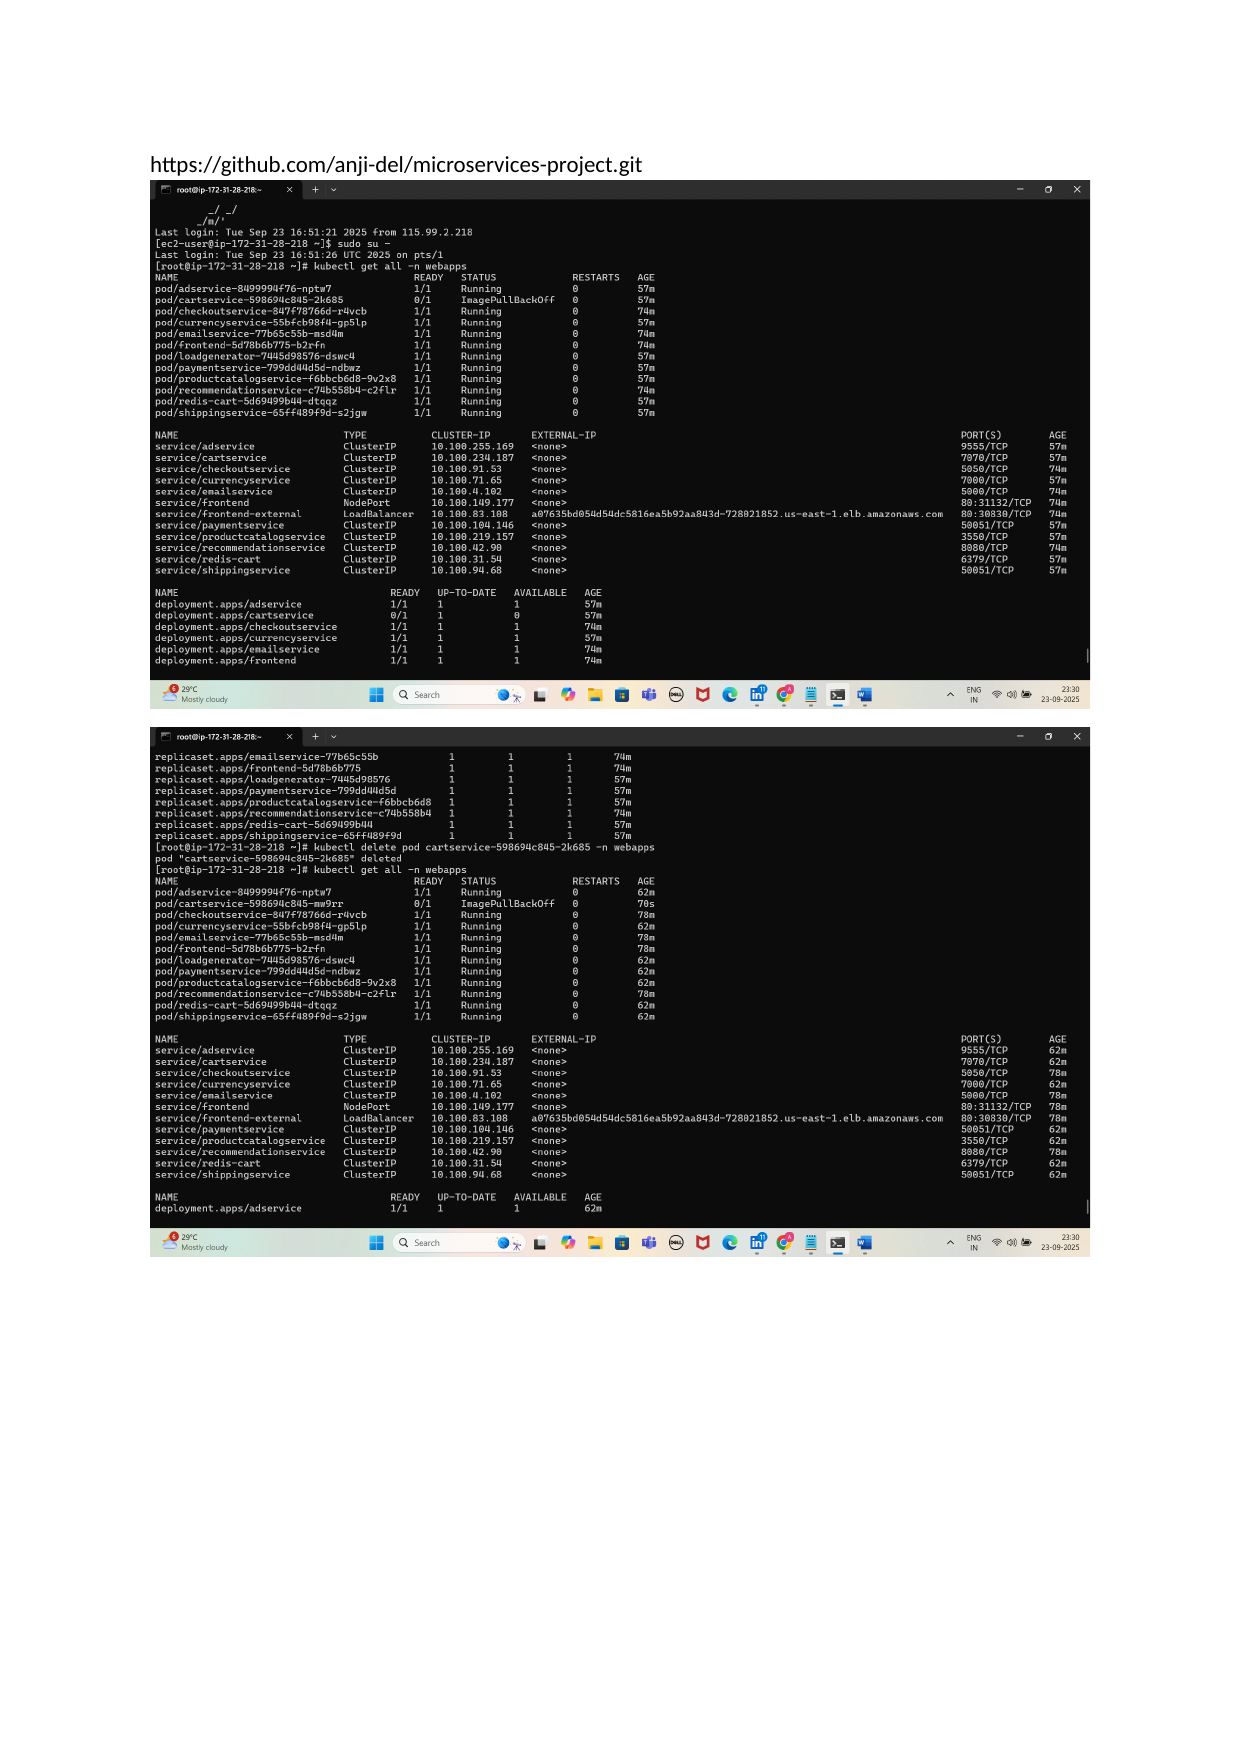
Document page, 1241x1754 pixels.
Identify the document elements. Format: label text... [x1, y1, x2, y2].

text https://github.com/anji-del/microservices-project.git [150, 150, 1090, 180]
picture [150, 180, 1091, 709]
picture [150, 727, 1091, 1257]
